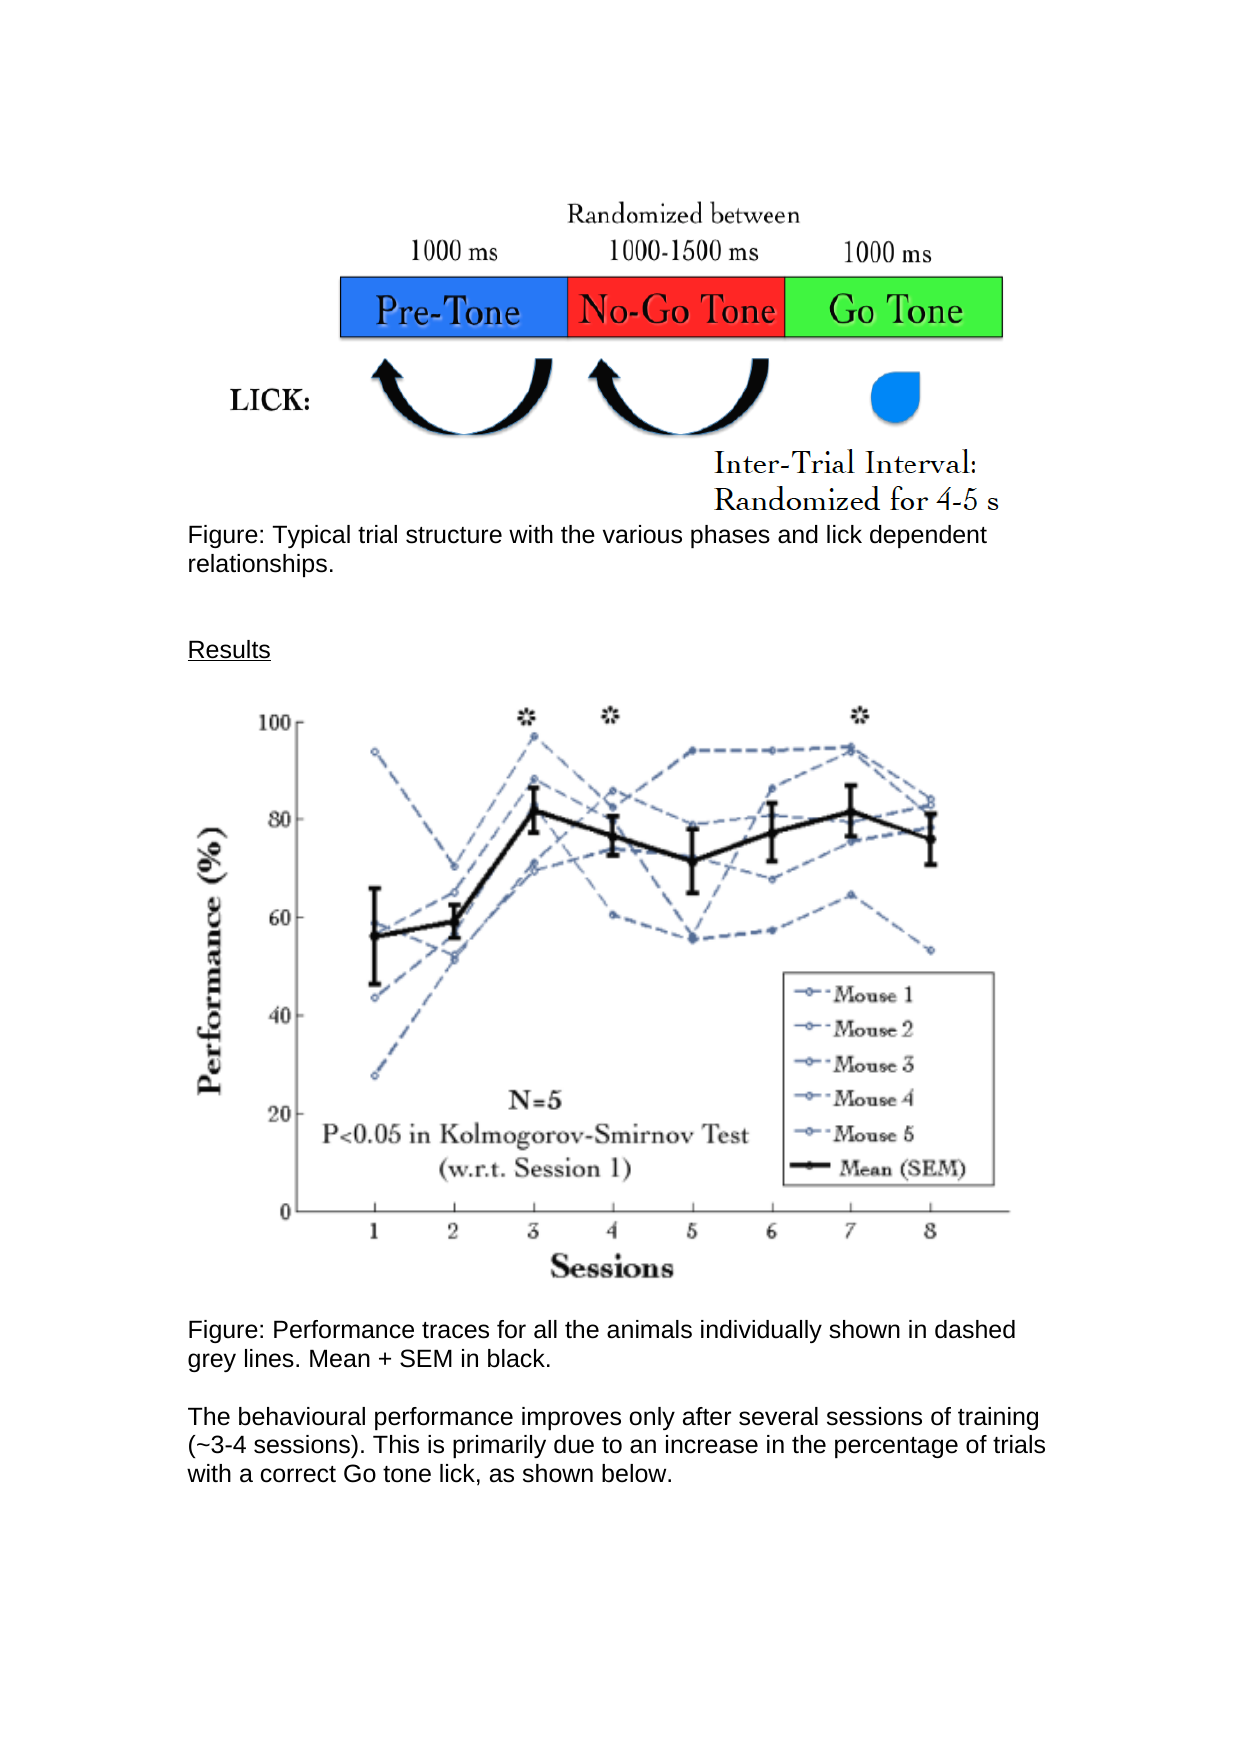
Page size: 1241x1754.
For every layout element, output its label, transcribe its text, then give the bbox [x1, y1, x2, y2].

picture [187, 178, 1009, 521]
text Figure: Performance traces for all the animals individually shown in dashed grey lines. Mean + SEM in black. [187, 1315, 1053, 1373]
text The behavioural performance improves only after several sessions of training (~3-4 sessions). This is primarily due to an increase in the percentage of trials with a correct Go tone lick, as shown below. [187, 1402, 1053, 1488]
text Figure: Typical trial structure with the various phases and lick dependent relationships. [187, 520, 1053, 578]
text Results [187, 635, 1053, 664]
picture [187, 692, 1020, 1287]
